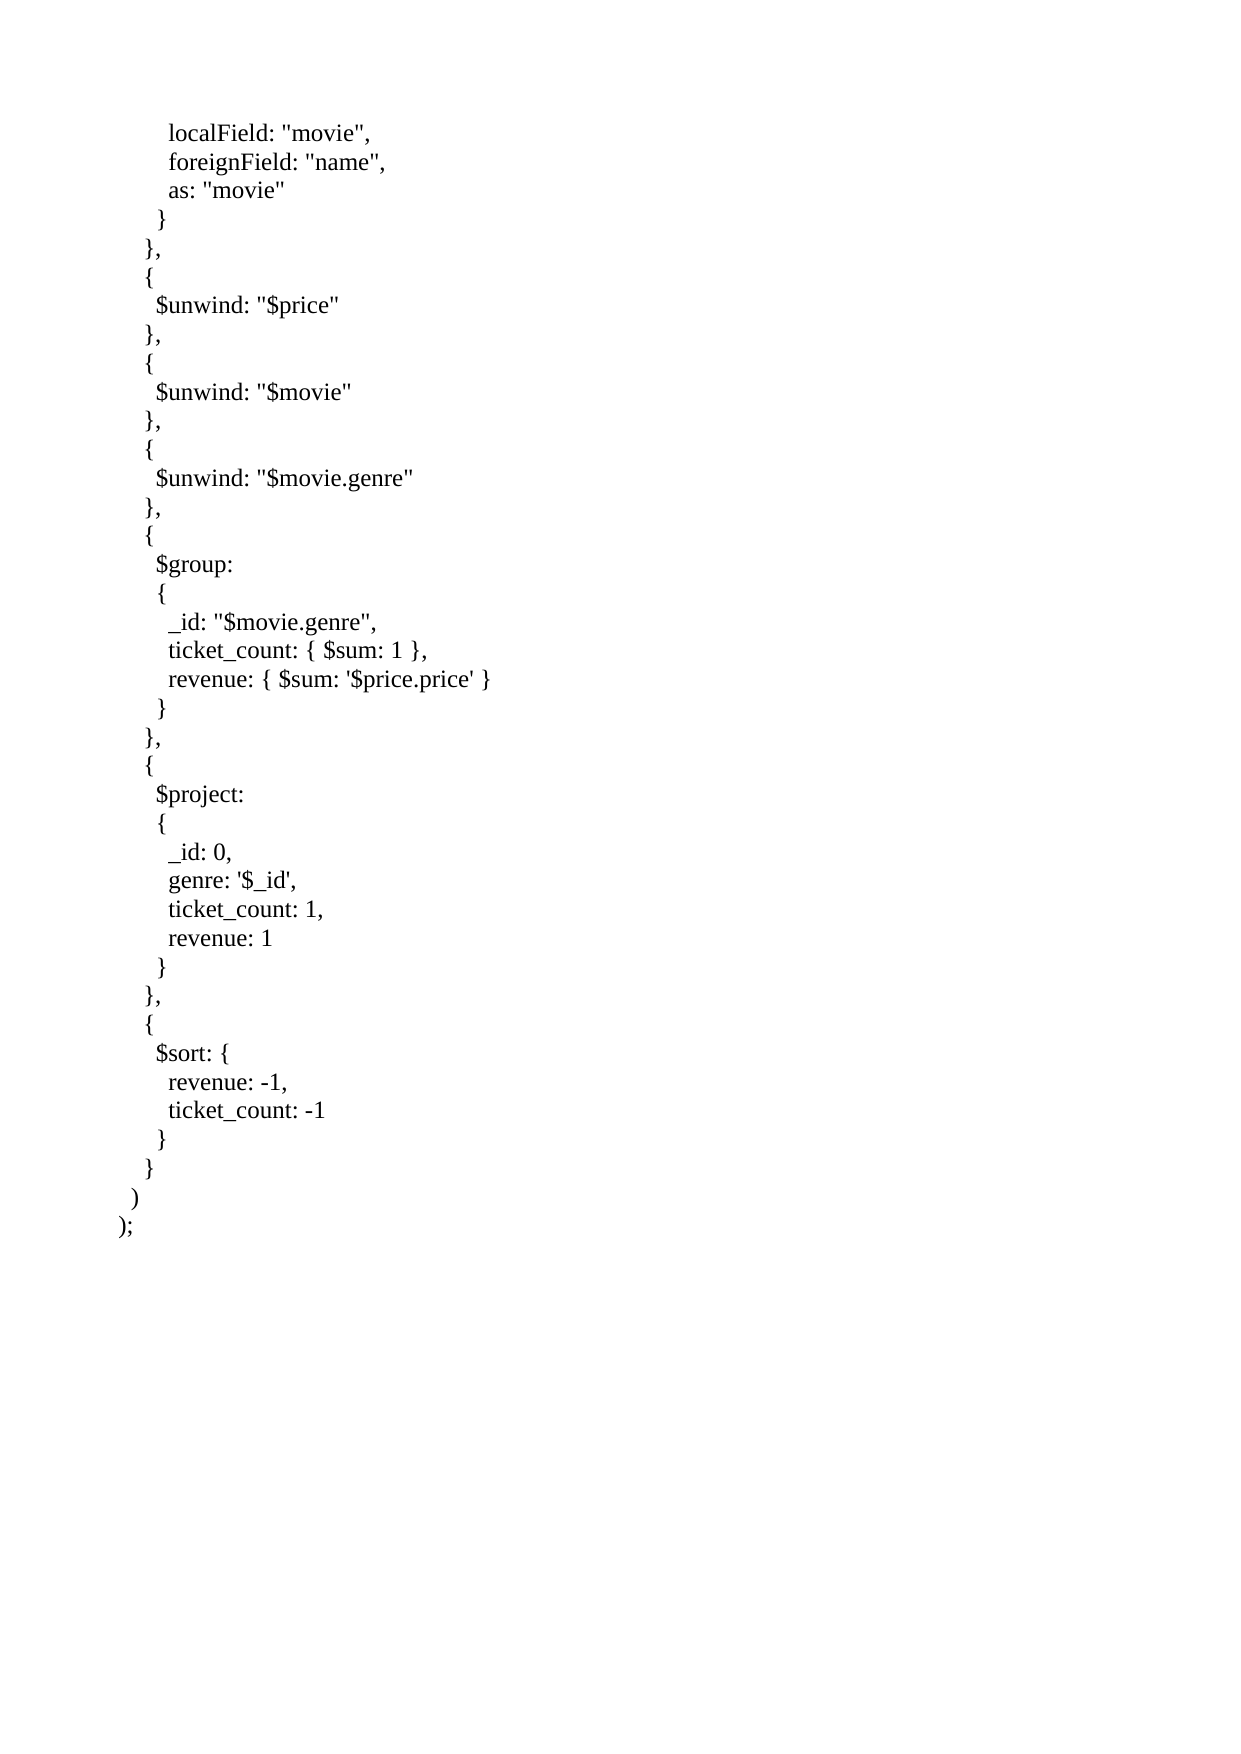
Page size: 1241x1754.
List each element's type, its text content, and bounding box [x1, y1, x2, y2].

text revenue: -1, [118, 1067, 1122, 1096]
text { [118, 578, 1122, 607]
text $unwind: "$movie" [118, 377, 1122, 406]
text }, [118, 722, 1122, 751]
text $group: [118, 549, 1122, 578]
text $project: [118, 779, 1122, 808]
text revenue: 1 [118, 923, 1122, 952]
text _id: "$movie.genre", [118, 607, 1122, 636]
text ) [118, 1182, 1122, 1211]
text localField: "movie", [118, 118, 1122, 147]
text } [118, 693, 1122, 722]
text { [118, 348, 1122, 377]
text } [118, 1153, 1122, 1182]
text }, [118, 233, 1122, 262]
text foreignField: "name", [118, 147, 1122, 176]
text as: "movie" [118, 176, 1122, 204]
text $unwind: "$price" [118, 291, 1122, 319]
text { [118, 521, 1122, 549]
text ticket_count: { $sum: 1 }, [118, 636, 1122, 664]
text genre: '$_id', [118, 866, 1122, 894]
text $unwind: "$movie.genre" [118, 463, 1122, 492]
text }, [118, 406, 1122, 434]
text ticket_count: 1, [118, 894, 1122, 923]
text }, [118, 492, 1122, 521]
text revenue: { $sum: '$price.price' } [118, 664, 1122, 693]
text { [118, 434, 1122, 463]
text { [118, 1009, 1122, 1038]
text $sort: { [118, 1038, 1122, 1067]
text } [118, 952, 1122, 981]
text { [118, 262, 1122, 291]
text }, [118, 319, 1122, 348]
text } [118, 204, 1122, 233]
text ); [118, 1211, 1122, 1239]
text { [118, 751, 1122, 779]
text } [118, 1124, 1122, 1153]
text _id: 0, [118, 837, 1122, 866]
text { [118, 808, 1122, 837]
text }, [118, 981, 1122, 1009]
text ticket_count: -1 [118, 1096, 1122, 1124]
